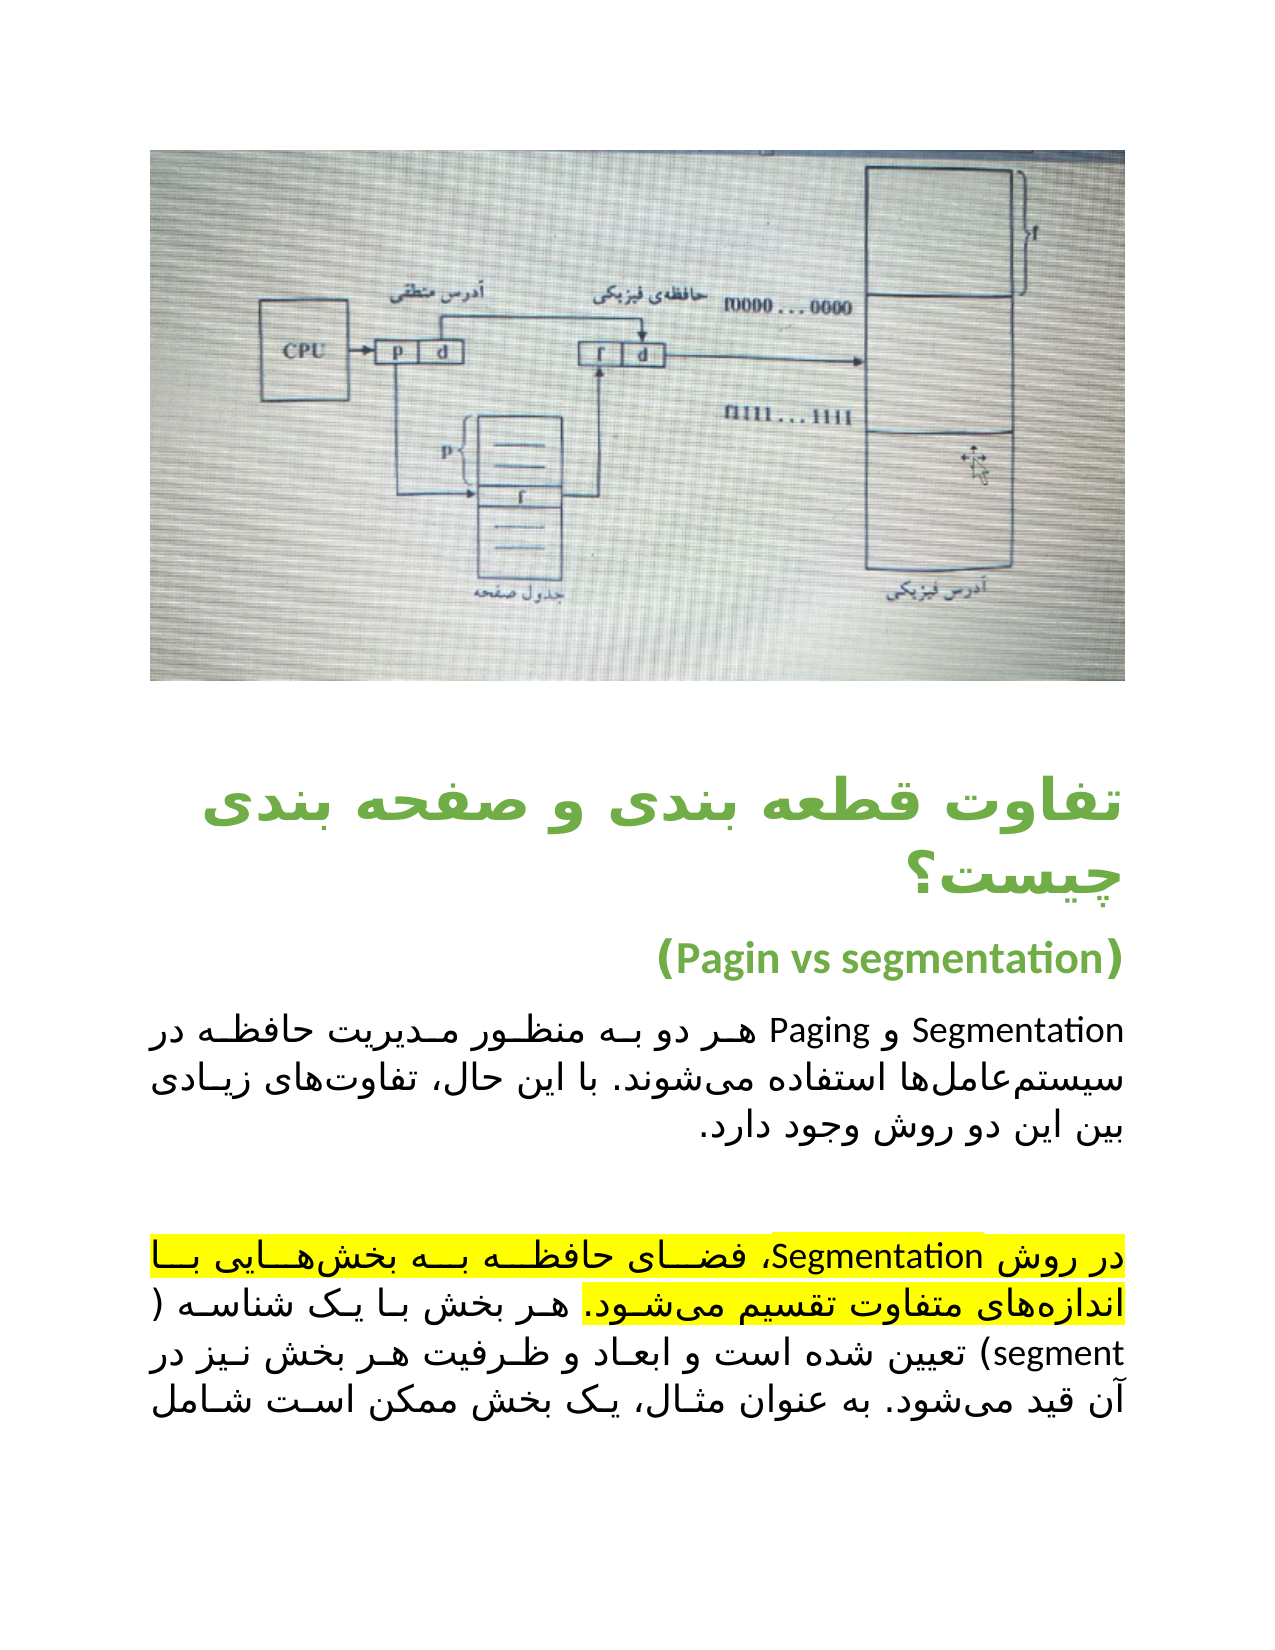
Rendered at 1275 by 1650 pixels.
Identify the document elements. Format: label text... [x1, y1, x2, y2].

text تفاوت قطعه بندی و صفحه بندی چیست؟ [150, 766, 1125, 907]
picture [150, 150, 1125, 681]
text (Pagin vs segmentation) [150, 929, 1125, 985]
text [150, 1278, 1125, 1422]
text Segmentation و Paging هر دو به منظور مدیریت حافظه در سیستم‌عامل‌ها استفاده می‌شوند. با این حال، تفاوت‌های زیادی بین این دو روش وجود دارد. [150, 1006, 1125, 1146]
